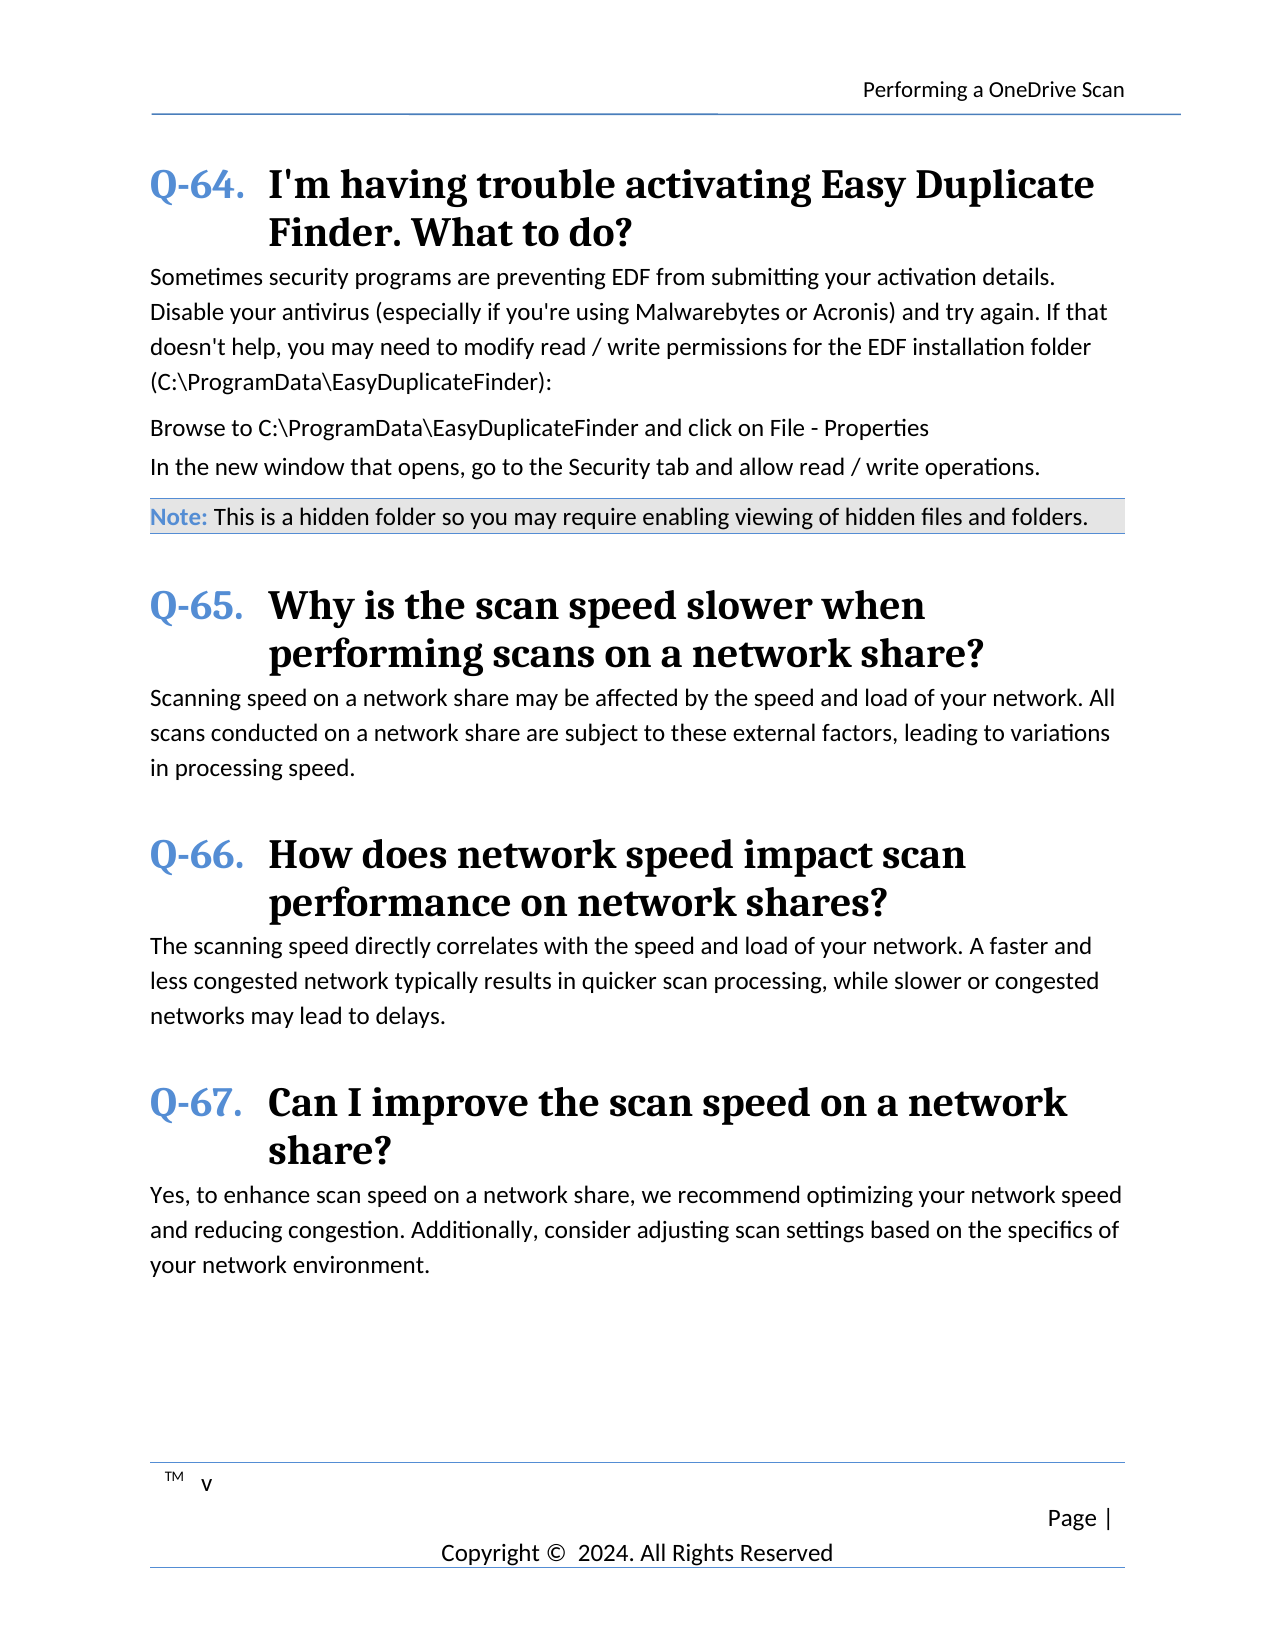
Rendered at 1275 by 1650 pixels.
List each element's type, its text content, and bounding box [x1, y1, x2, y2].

text Sometimes security programs are preventing EDF from submitting your activation details. Disable your antivirus (especially if you're using Malwarebytes or Acronis) and try again. If that doesn't help, you may need to modify read / write permissions for the EDF installation folder (C:\ProgramData\EasyDuplicateFinder): [150, 261, 1125, 397]
text Can I improve the scan speed on a network share? [150, 1079, 1125, 1175]
text Yes, to enhance scan speed on a network share, we recommend optimizing your network speed and reducing congestion. Additionally, consider adjusting scan settings based on the specifics of your network environment. [150, 1179, 1125, 1279]
text Scanning speed on a network share may be affected by the speed and load of your network. All scans conducted on a network share are subject to these external factors, leading to variations in processing speed. [150, 682, 1125, 783]
text Note: This is a hidden folder so you may require enabling viewing of hidden files and folders. [150, 499, 1125, 533]
text Browse to C:\ProgramData\EasyDuplicateFinder and click on File - Properties [150, 412, 1125, 443]
text In the new window that opens, go to the Security tab and allow read / write operations. [150, 451, 1125, 482]
text Why is the scan speed slower when performing scans on a network share? [150, 582, 1125, 678]
text How does network speed impact scan performance on network shares? [150, 831, 1125, 926]
text The scanning speed directly correlates with the speed and load of your network. A faster and less congested network typically results in quicker scan processing, while slower or congested networks may lead to delays. [150, 931, 1125, 1031]
text I'm having trouble activating Easy Duplicate Finder. What to do? [150, 161, 1125, 257]
